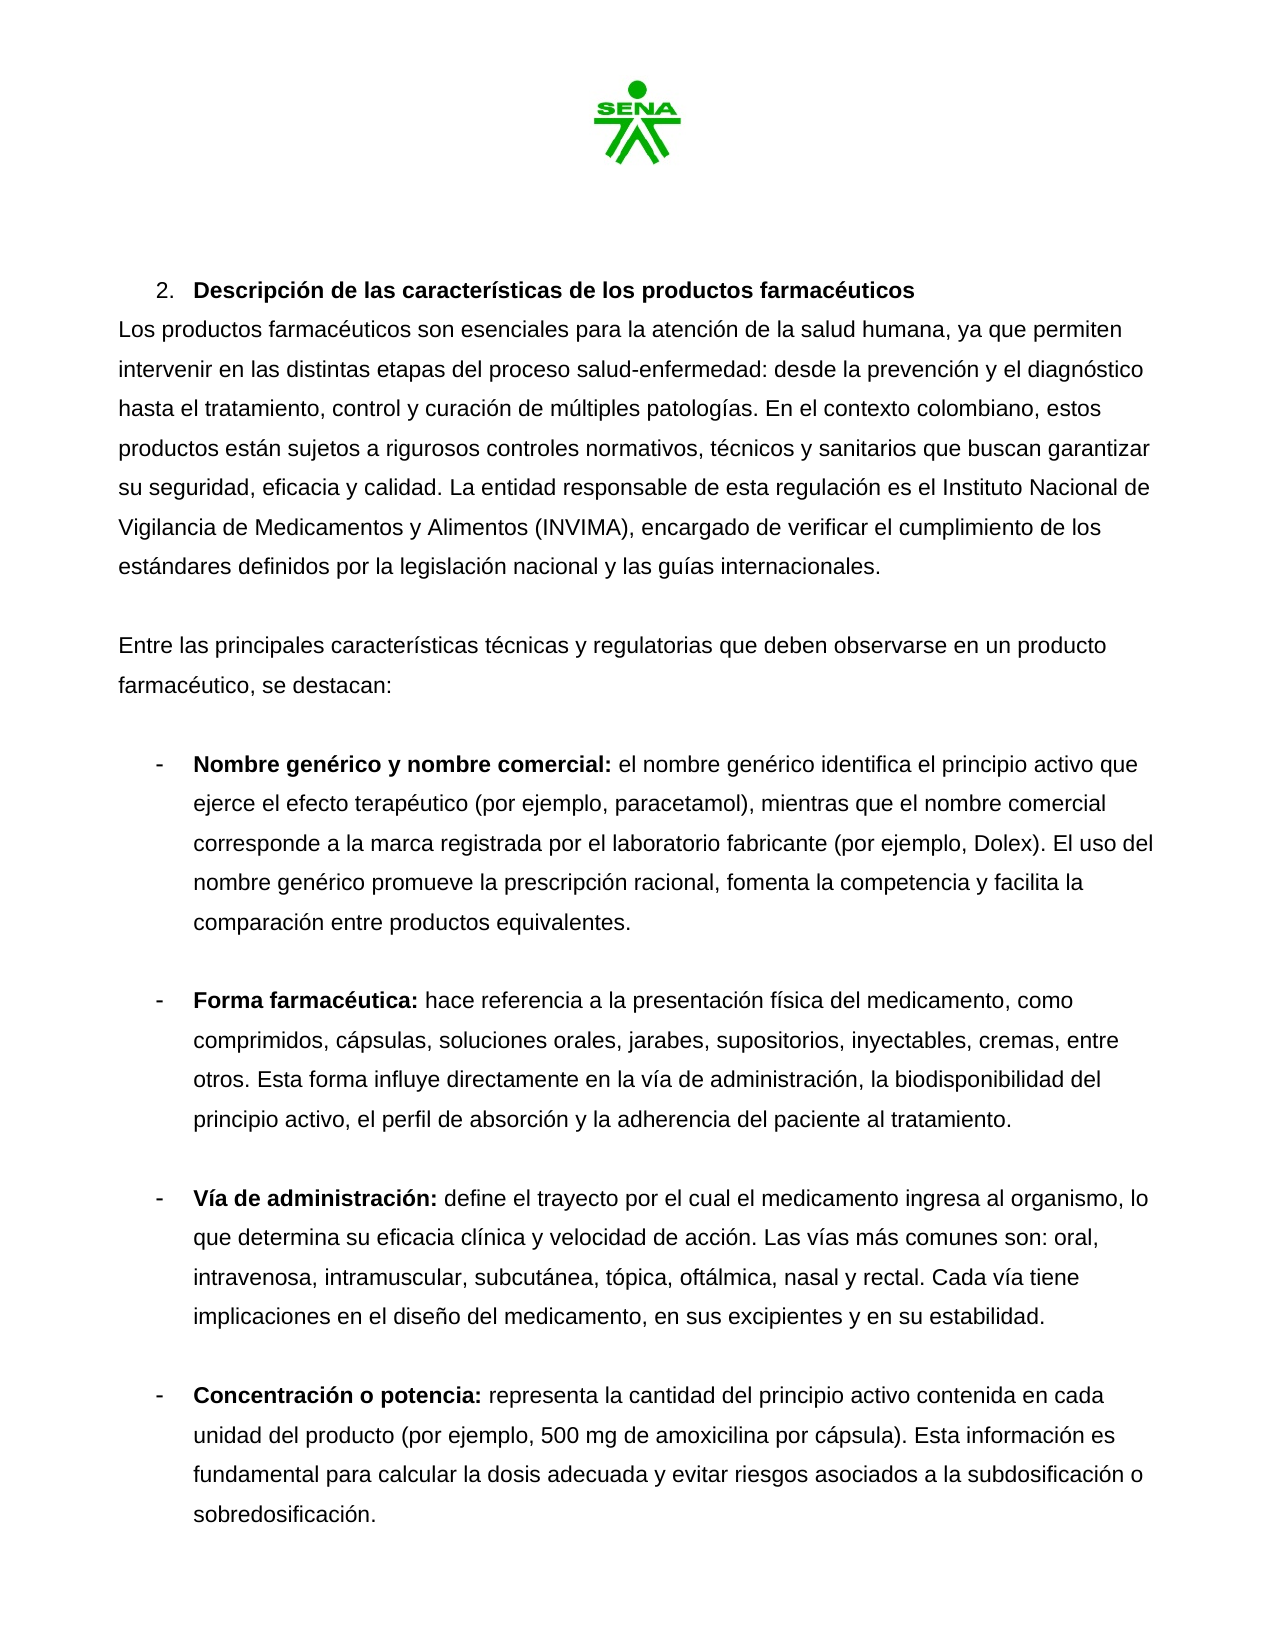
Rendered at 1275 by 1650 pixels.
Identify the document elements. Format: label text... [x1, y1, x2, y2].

picture [588, 75, 687, 172]
list Descripción de las características de los productos farmacéuticos [156, 277, 1157, 303]
list Vía de administración: define el trayecto por el cual el medicamento ingresa al organismo, lo que determina su eficacia clínica y velocidad de acción. Las vías más comunes son: oral, intravenosa, intramuscular, subcutánea, tópica, oftálmica, nasal y rectal. Cada vía tiene implicaciones en el diseño del medicamento, en sus excipientes y en su estabilidad. [156, 1185, 1157, 1330]
list Concentración o potencia: representa la cantidad del principio activo contenida en cada unidad del producto (por ejemplo, 500 mg de amoxicilina por cápsula). Esta información es fundamental para calcular la dosis adecuada y evitar riesgos asociados a la subdosificación o sobredosificación. [156, 1382, 1157, 1527]
list Forma farmacéutica: hace referencia a la presentación física del medicamento, como comprimidos, cápsulas, soluciones orales, jarabes, supositorios, inyectables, cremas, entre otros. Esta forma influye directamente en la vía de administración, la biodisponibilidad del principio activo, el perfil de absorción y la adherencia del paciente al tratamiento. [156, 987, 1157, 1132]
list Nombre genérico y nombre comercial: el nombre genérico identifica el principio activo que ejerce el efecto terapéutico (por ejemplo, paracetamol), mientras que el nombre comercial corresponde a la marca registrada por el laboratorio fabricante (por ejemplo, Dolex). El uso del nombre genérico promueve la prescripción racional, fomenta la competencia y facilita la comparación entre productos equivalentes. [156, 751, 1157, 935]
text Entre las principales características técnicas y regulatorias que deben observarse en un producto farmacéutico, se destacan: [118, 632, 1157, 698]
text Los productos farmacéuticos son esenciales para la atención de la salud humana, ya que permiten intervenir en las distintas etapas del proceso salud-enfermedad: desde la prevención y el diagnóstico hasta el tratamiento, control y curación de múltiples patologías. En el contexto colombiano, estos productos están sujetos a rigurosos controles normativos, técnicos y sanitarios que buscan garantizar su seguridad, eficacia y calidad. La entidad responsable de esta regulación es el Instituto Nacional de Vigilancia de Medicamentos y Alimentos (INVIMA), encargado de verificar el cumplimiento de los estándares definidos por la legislación nacional y las guías internacionales. [118, 316, 1157, 579]
